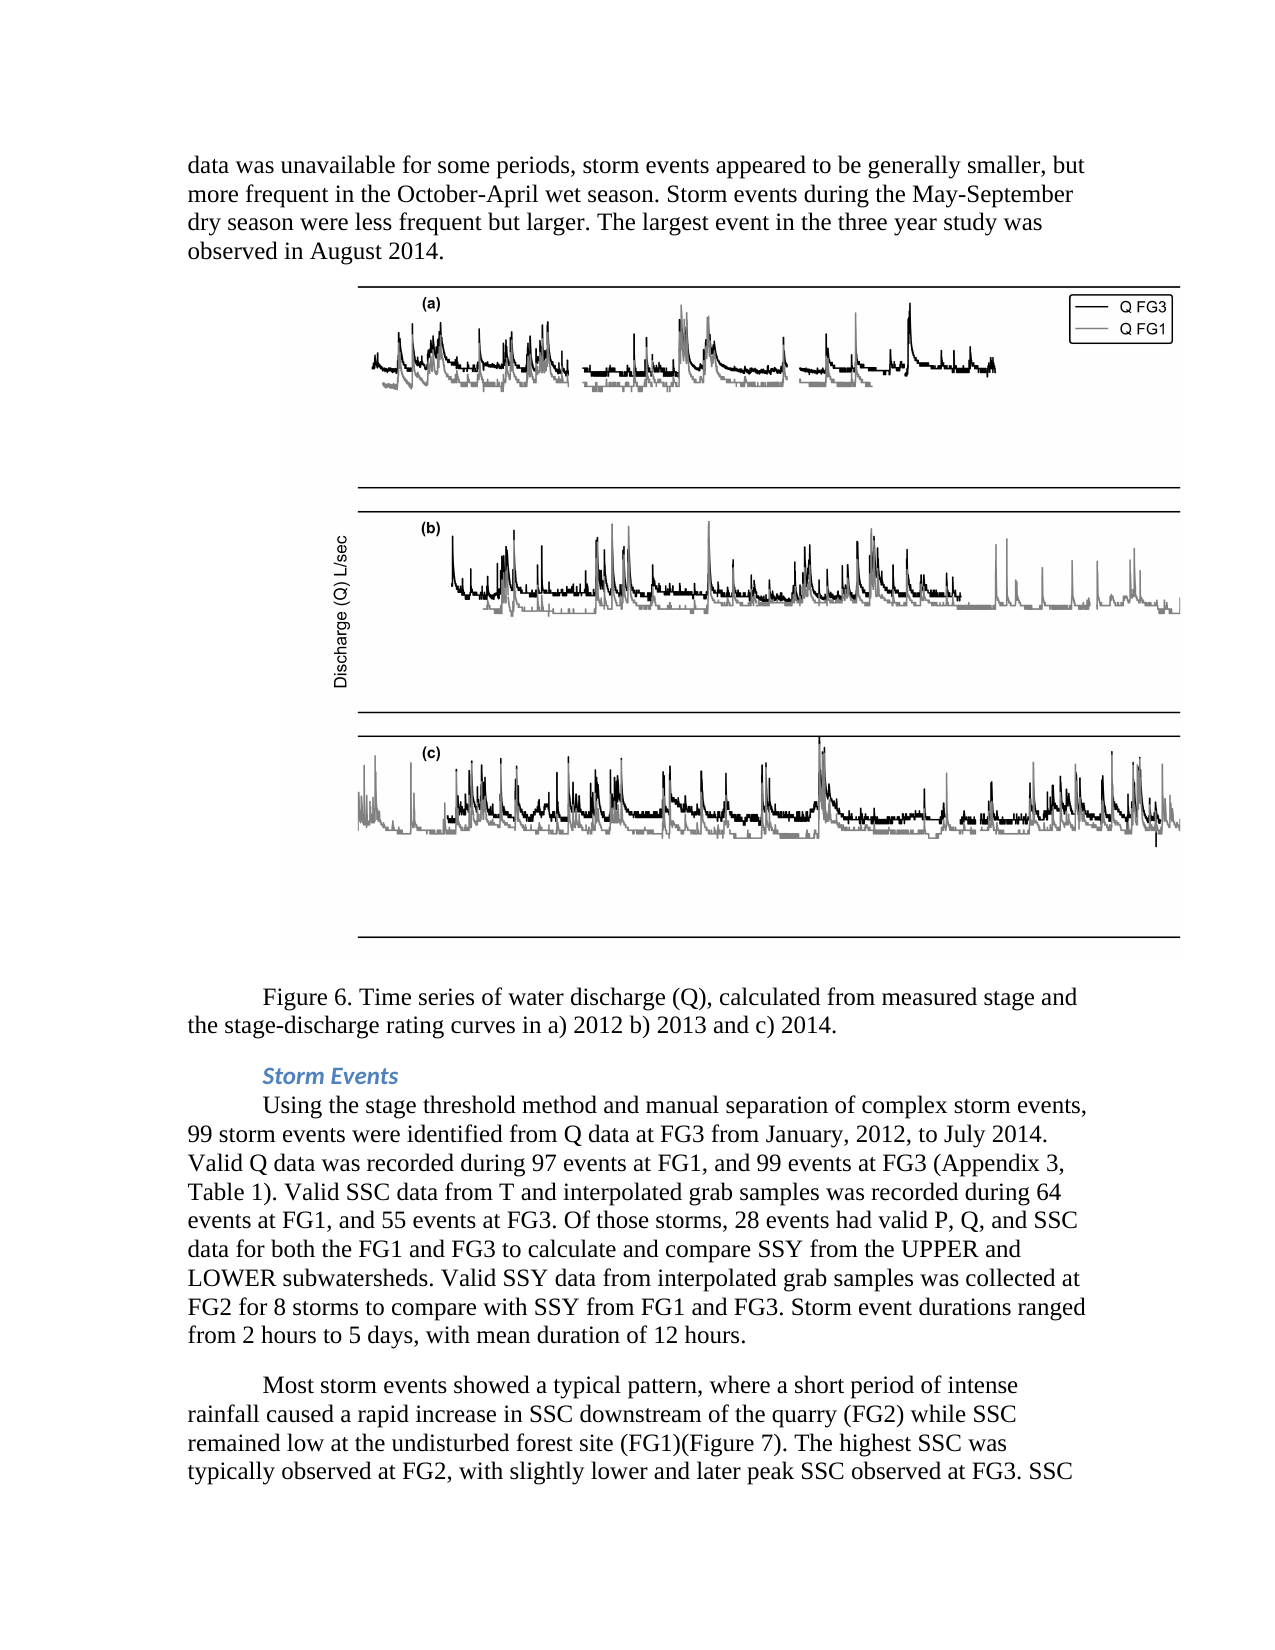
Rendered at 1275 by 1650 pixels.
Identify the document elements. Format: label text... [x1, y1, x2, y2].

text Using the stage threshold method and manual separation of complex storm events, 99 storm events were identified from Q data at FG3 from January, 2012, to July 2014. Valid Q data was recorded during 97 events at FG1, and 99 events at FG3 (Appendix 3, Table 1). Valid SSC data from T and interpolated grab samples was recorded during 64 events at FG1, and 55 events at FG3. Of those storms, 28 events had valid P, Q, and SSC data for both the FG1 and FG3 to calculate and compare SSY from the UPPER and LOWER subwatersheds. Valid SSY data from interpolated grab samples was collected at FG2 for 8 storms to compare with SSY from FG1 and FG3. Storm event durations ranged from 2 hours to 5 days, with mean duration of 12 hours. [187, 1091, 1087, 1349]
picture [281, 285, 1182, 961]
subtitle Storm Events [187, 1060, 1087, 1091]
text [187, 150, 1087, 265]
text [187, 1370, 1087, 1485]
text Figure 6. Time series of water discharge (Q), calculated from measured stage and the stage-discharge rating curves in a) 2012 b) 2013 and c) 2014. [187, 982, 1087, 1039]
